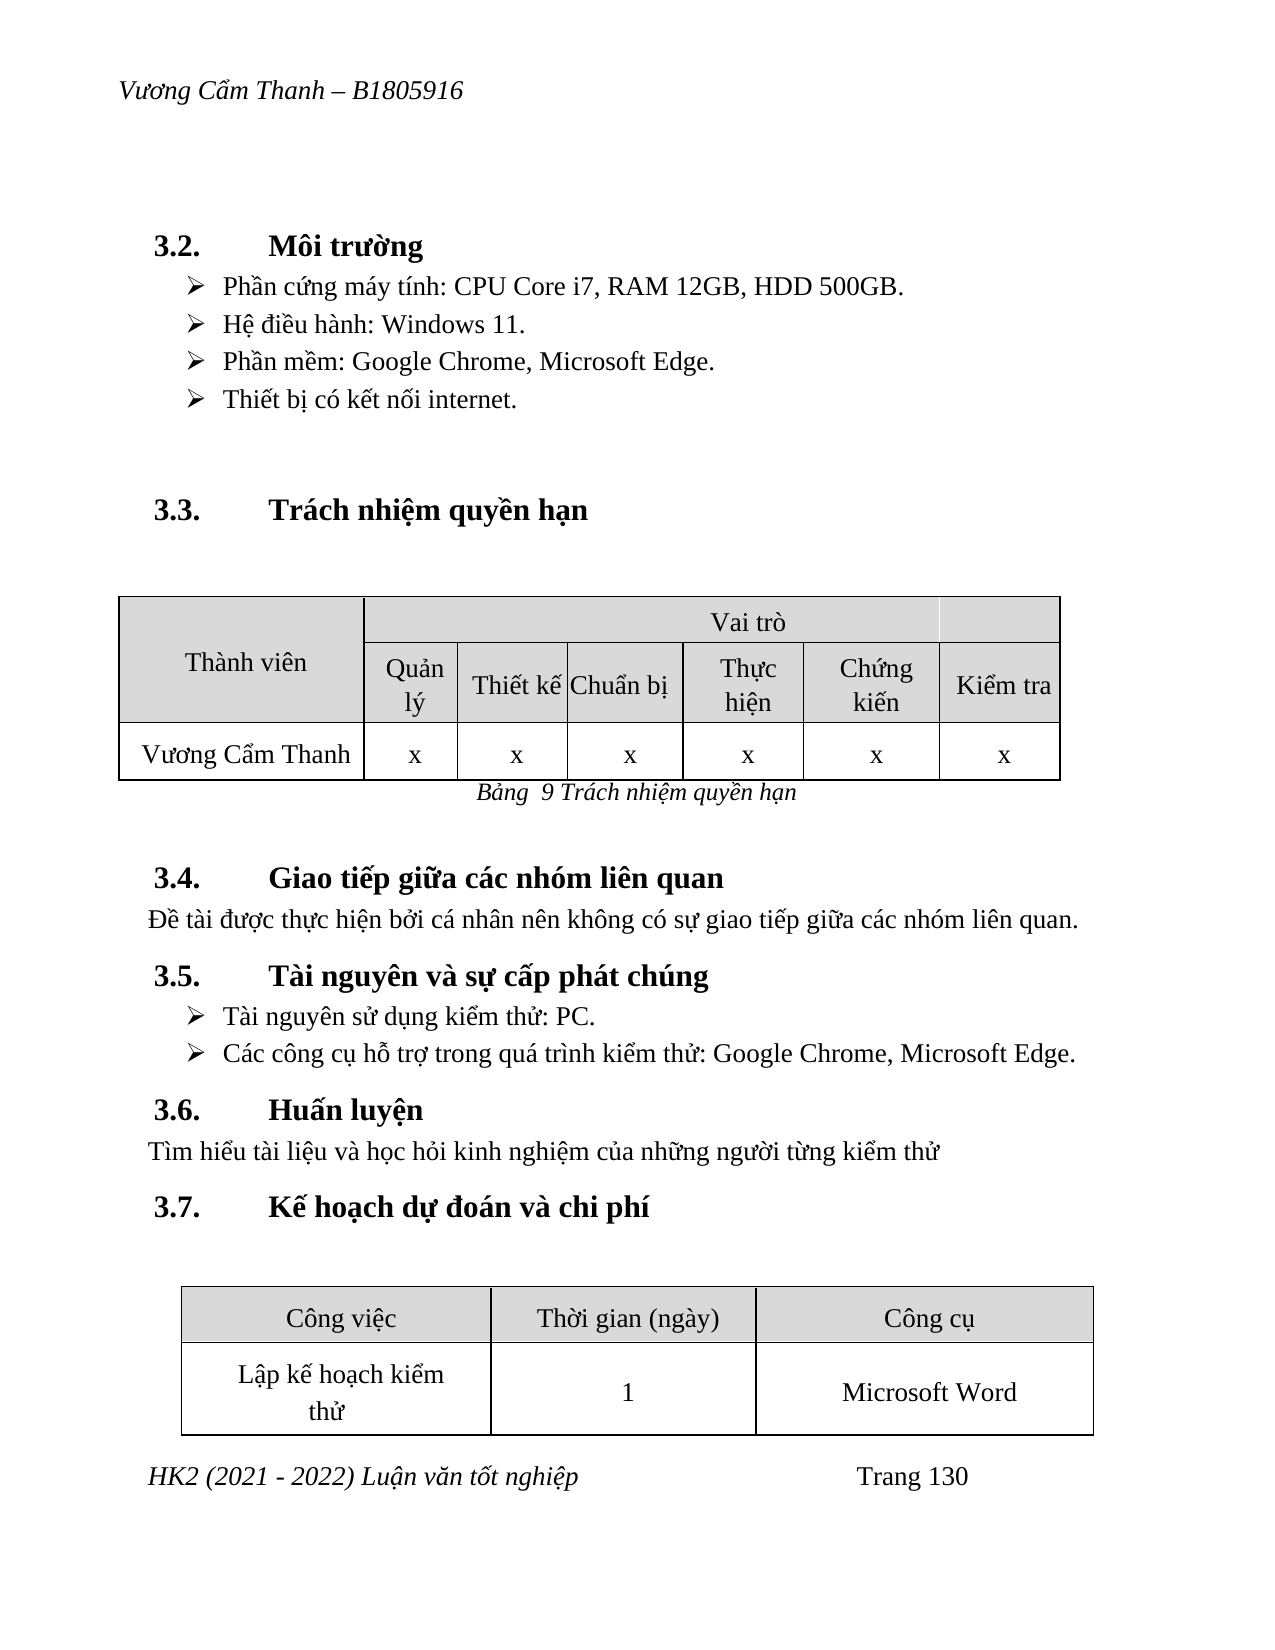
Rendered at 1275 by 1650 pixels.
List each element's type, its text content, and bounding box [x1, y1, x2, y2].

table_cell Microsoft Word [757, 1343, 1093, 1434]
table_header Công cụ [757, 1287, 1093, 1341]
table_cell Kiểm tra [940, 643, 1059, 722]
subtitle Trách nhiệm quyền hạn [148, 474, 1157, 531]
list Phần mềm: Google Chrome, Microsoft Edge. [185, 345, 1157, 377]
text Đề tài được thực hiện bởi cá nhân nên không có sự giao tiếp giữa các nhóm liên quan. [118, 903, 1157, 934]
text Tìm hiểu tài liệu và học hỏi kinh nghiệm của những người từng kiểm thử [118, 1135, 1157, 1166]
table_cell Lập kế hoạch kiểm thử [182, 1343, 490, 1434]
table_cell x [365, 723, 457, 779]
list Các công cụ hỗ trợ trong quá trình kiểm thử: Google Chrome, Microsoft Edge. [185, 1037, 1157, 1069]
table_header Thành viên [120, 597, 364, 722]
table_cell Chứng kiến [804, 643, 939, 722]
subtitle Giao tiếp giữa các nhóm liên quan [148, 860, 1157, 896]
table_cell Quản lý [365, 643, 457, 722]
table_cell x [940, 723, 1059, 779]
table_cell Vương Cẩm Thanh [120, 723, 363, 779]
subtitle Môi trường [148, 227, 1157, 263]
list Hệ điều hành: Windows 11. [185, 308, 1157, 339]
subtitle Kế hoạch dự đoán và chi phí [148, 1189, 1157, 1225]
table_header [803, 597, 939, 642]
table_cell Thực hiện [684, 643, 803, 722]
text Bảng 9 Trách nhiệm quyền hạn [118, 781, 1157, 806]
subtitle Tài nguyên và sự cấp phát chúng [148, 957, 1157, 993]
table_cell x [568, 723, 682, 779]
subtitle Huấn luyện [148, 1092, 1157, 1128]
table_header [940, 597, 1059, 642]
table_cell Thiết kế [458, 643, 567, 722]
table_header [365, 597, 458, 642]
table_header Công việc [182, 1287, 491, 1341]
table_cell x [804, 723, 939, 779]
table_cell x [458, 723, 567, 779]
table_header Thời gian (ngày) [492, 1287, 756, 1341]
table_cell Chuẩn bị [568, 643, 682, 722]
list Phần cứng máy tính: CPU Core i7, RAM 12GB, HDD 500GB. [185, 270, 1157, 302]
list Tài nguyên sử dụng kiểm thử: PC. [185, 1000, 1157, 1031]
table_header Vai trò [683, 597, 803, 642]
list Thiết bị có kết nối internet. [185, 383, 1157, 414]
table_cell 1 [492, 1343, 755, 1434]
table_cell x [684, 723, 803, 779]
table_header [458, 597, 683, 642]
